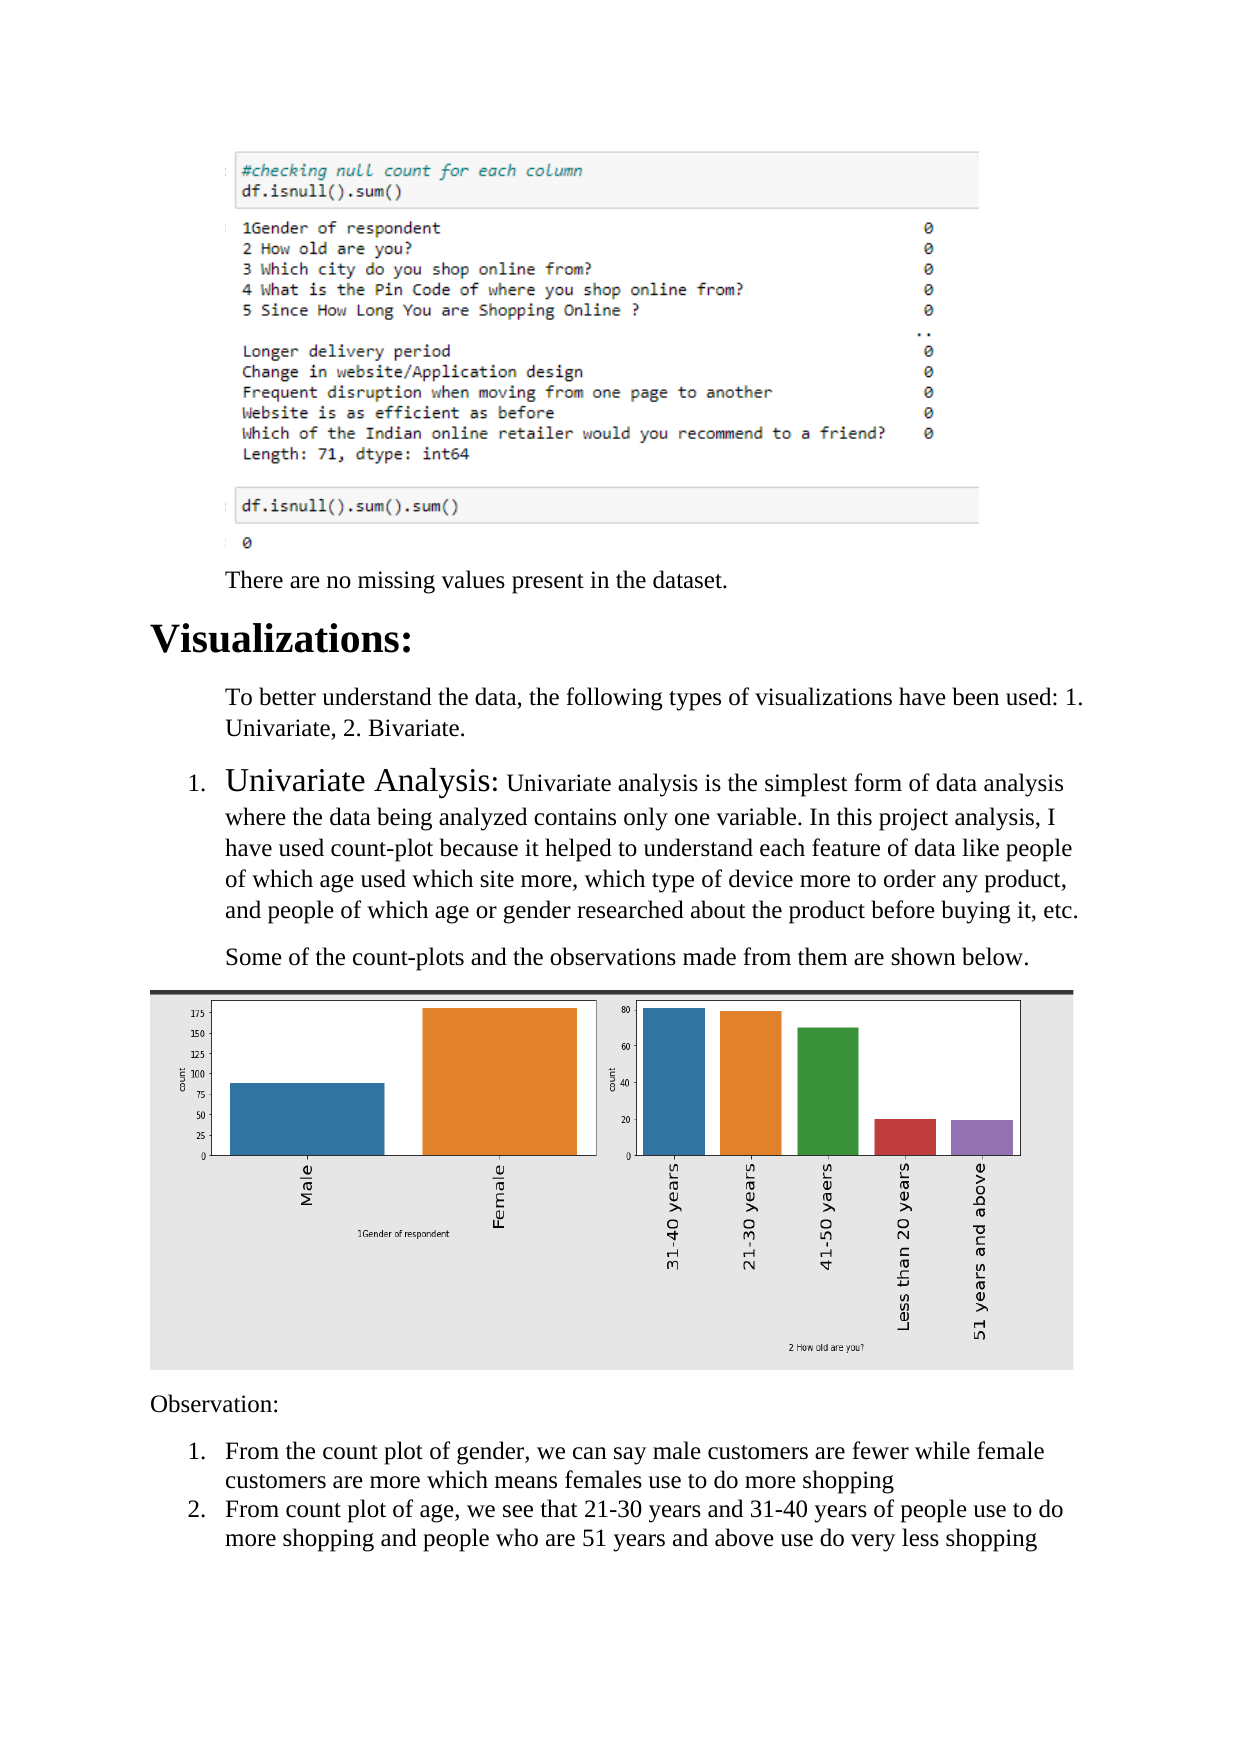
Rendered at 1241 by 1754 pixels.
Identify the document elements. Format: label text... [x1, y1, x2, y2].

text There are no missing values present in the dataset. [225, 566, 1090, 594]
picture [225, 150, 979, 566]
text To better understand the data, the following types of visualizations have been used: 1. Univariate, 2. Bivariate. [225, 682, 1090, 741]
text Some of the count-plots and the observations made from them are shown below. [225, 942, 1090, 971]
list From count plot of age, we see that 21-30 years and 31-40 years of people use to do more shopping and people who are 51 years and above use do very less shopping [187, 1494, 1090, 1551]
text Visualizations: [150, 613, 1090, 661]
text Observation: [150, 1389, 1090, 1417]
list From the count plot of gender, we can say male customers are fewer while female customers are more which means females use to do more shopping [187, 1436, 1090, 1494]
picture [150, 990, 1074, 1370]
list Univariate Analysis: Univariate analysis is the simplest form of data analysis where the data being analyzed contains only one variable. In this project analysis, I have used count-plot because it helped to understand each feature of data like people of which age used which site more, which type of device more to order any product, and people of which age or gender researched about the product before buying it, etc. [187, 760, 1090, 923]
